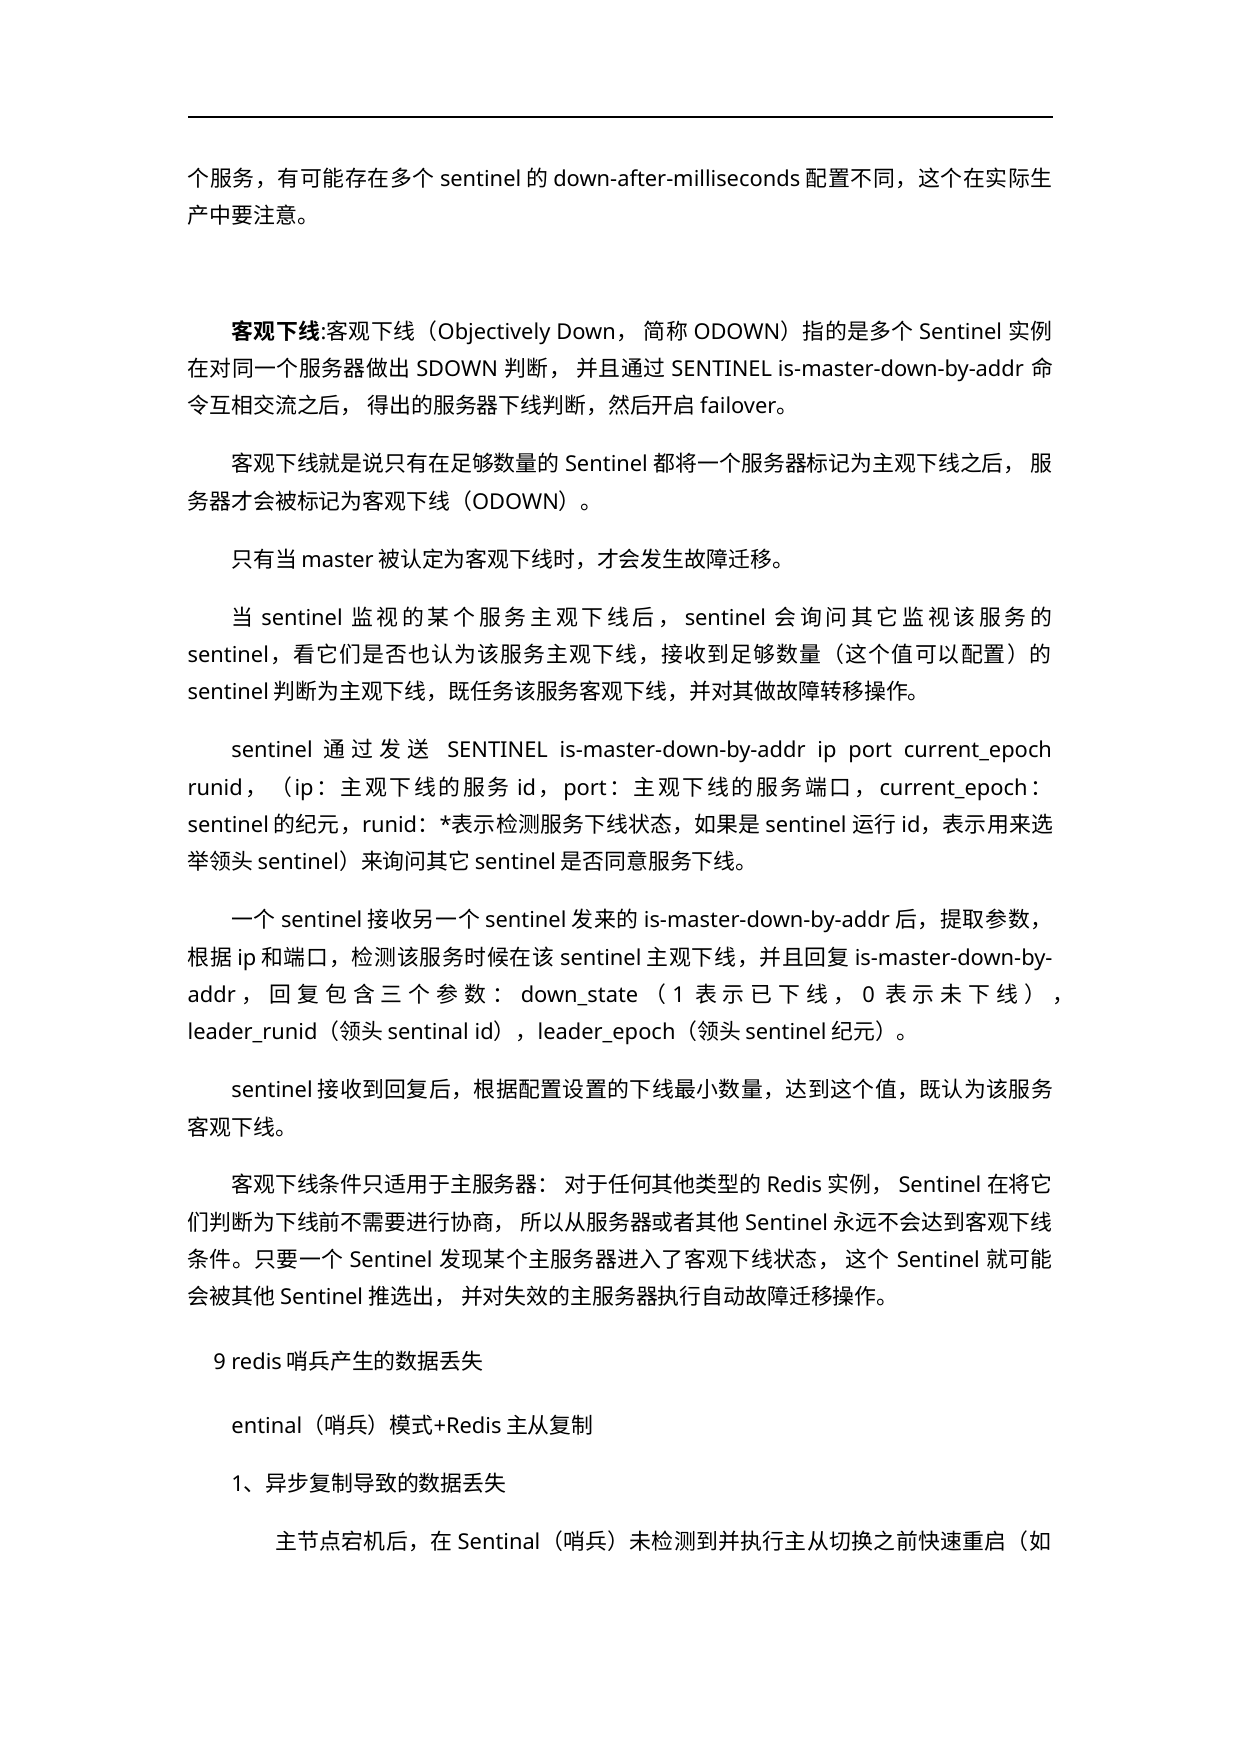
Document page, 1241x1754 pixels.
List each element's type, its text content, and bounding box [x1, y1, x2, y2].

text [275, 1524, 1053, 1556]
text 当sentinel监视的某个服务主观下线后，sentinel会询问其它监视该服务的sentinel，看它们是否也认为该服务主观下线，接收到足够数量（这个值可以配置）的sentinel判断为主观下线，既任务该服务客观下线，并对其做故障转移操作。 [187, 599, 1053, 707]
text sentinel通过发送 SENTINEL is-master-down-by-addr ip port current_epoch runid，（ip：主观下线的服务id，port：主观下线的服务端口，current_epoch：sentinel的纪元，runid：*表示检测服务下线状态，如果是sentinel 运行id，表示用来选举领头sentinel）来询问其它sentinel是否同意服务下线。 [187, 732, 1053, 876]
text 1、异步复制导致的数据丢失 [187, 1466, 1053, 1498]
text entinal（哨兵）模式+Redis主从复制 [187, 1408, 1053, 1440]
text 客观下线:客观下线（Objectively Down， 简称 ODOWN）指的是多个 Sentinel 实例在对同一个服务器做出 SDOWN 判断， 并且通过 SENTINEL is-master-down-by-addr 命令互相交流之后， 得出的服务器下线判断，然后开启failover。 [187, 313, 1053, 421]
text 只有当master被认定为客观下线时，才会发生故障迁移。 [187, 541, 1053, 574]
subtitle redis哨兵产生的数据丢失 [187, 1343, 1053, 1376]
text 客观下线就是说只有在足够数量的 Sentinel 都将一个服务器标记为主观下线之后， 服务器才会被标记为客观下线（ODOWN）。 [187, 446, 1053, 516]
text 客观下线条件只适用于主服务器： 对于任何其他类型的 Redis 实例， Sentinel 在将它们判断为下线前不需要进行协商， 所以从服务器或者其他 Sentinel 永远不会达到客观下线条件。只要一个 Sentinel 发现某个主服务器进入了客观下线状态， 这个 Sentinel 就可能会被其他 Sentinel 推选出， 并对失效的主服务器执行自动故障迁移操作。 [187, 1167, 1053, 1312]
text sentinel接收到回复后，根据配置设置的下线最小数量，达到这个值，既认为该服务客观下线。 [187, 1072, 1053, 1142]
text 一个sentinel接收另一个sentinel发来的is-master-down-by-addr后，提取参数，根据ip和端口，检测该服务时候在该sentinel主观下线，并且回复is-master-down-by-addr，回复包含三个参数：down_state（1表示已下线，0表示未下线），leader_runid（领头sentinal id），leader_epoch（领头sentinel纪元）。 [187, 902, 1053, 1046]
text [187, 161, 1053, 230]
